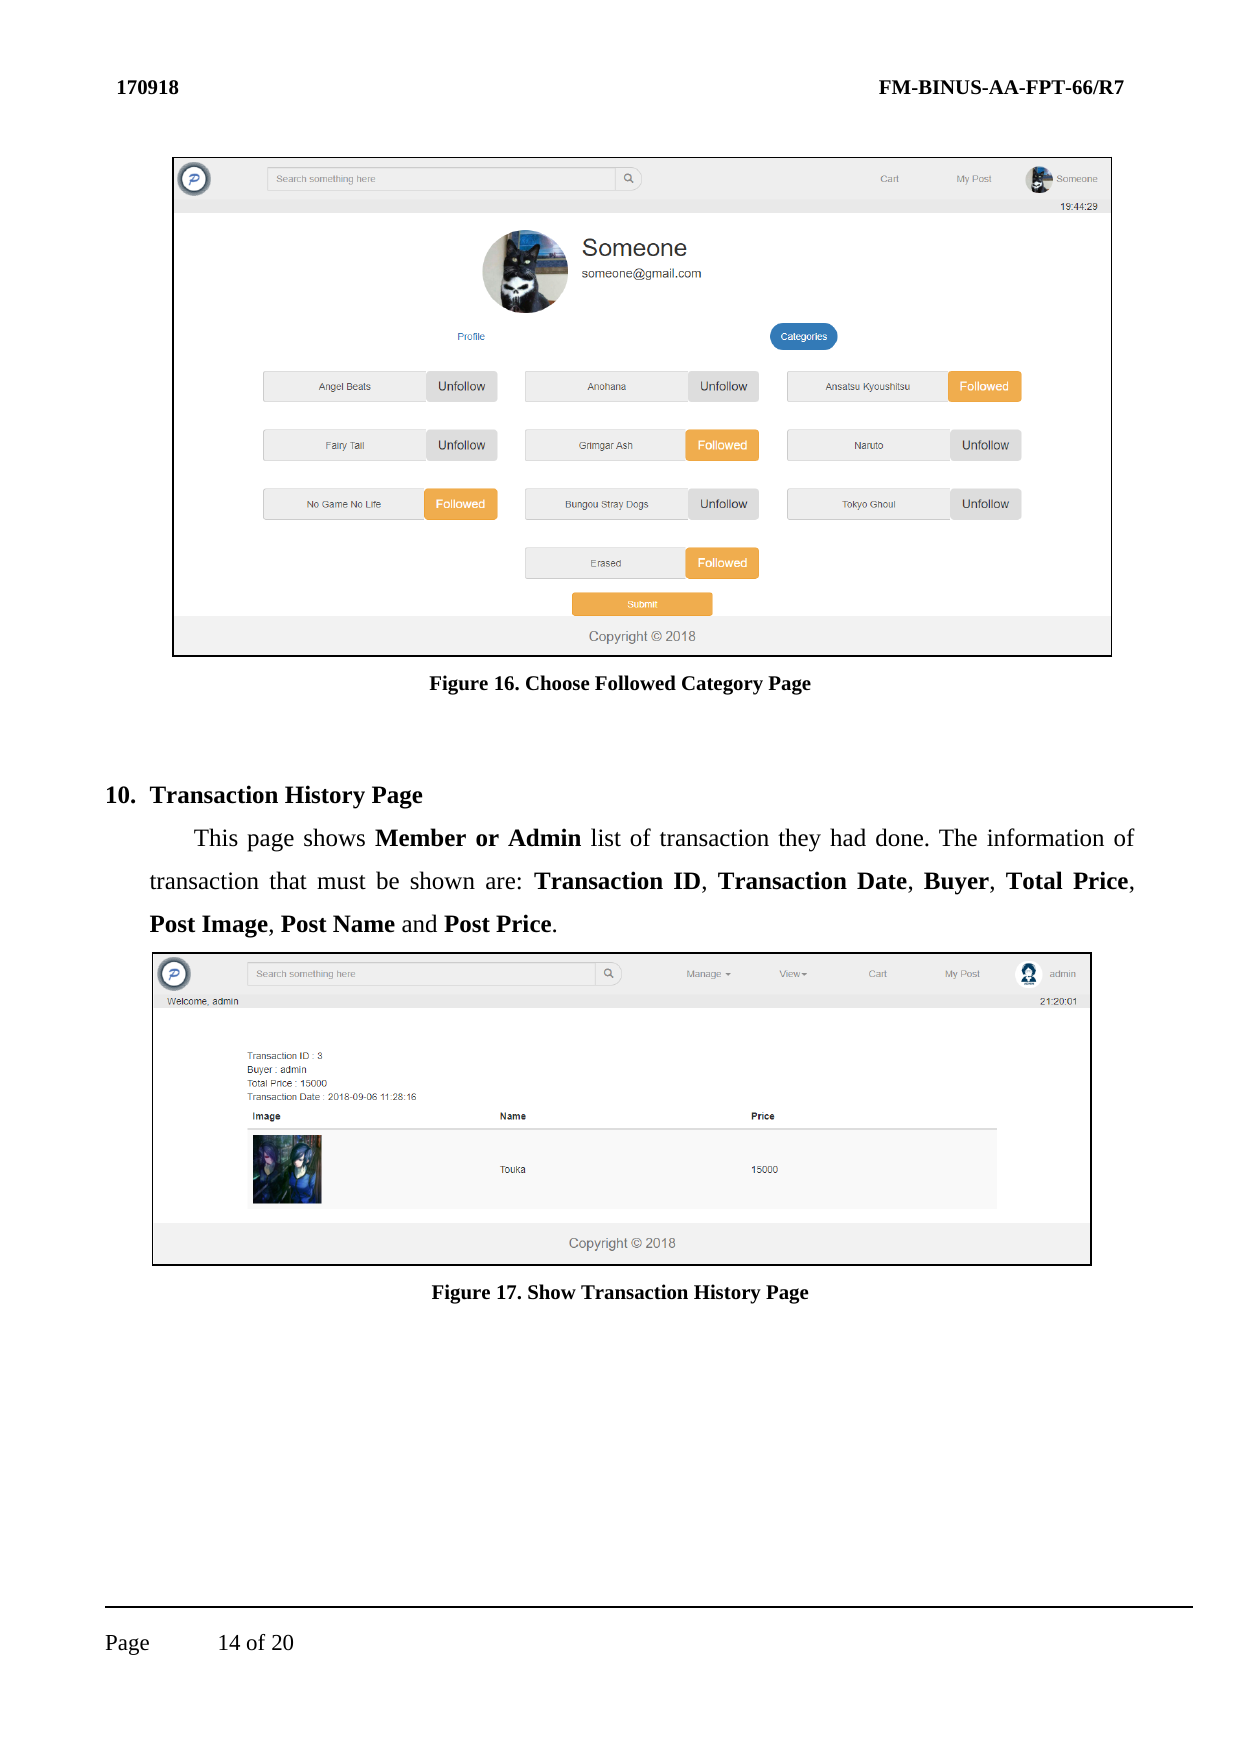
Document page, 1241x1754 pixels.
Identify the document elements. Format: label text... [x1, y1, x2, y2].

picture [153, 954, 1090, 1264]
list This page shows Member or Admin list of transaction they had done. The information of transaction that must be shown are: Transaction ID, Transaction Date, Buyer, Total Price, Post Image, Post Name and Post Price. [149, 823, 1135, 938]
list Transaction History Page [105, 780, 1135, 808]
text Figure 16. Choose Followed Category Page [105, 671, 1135, 695]
picture [174, 158, 1111, 655]
text Figure 17. Show Transaction History Page [105, 1280, 1135, 1304]
